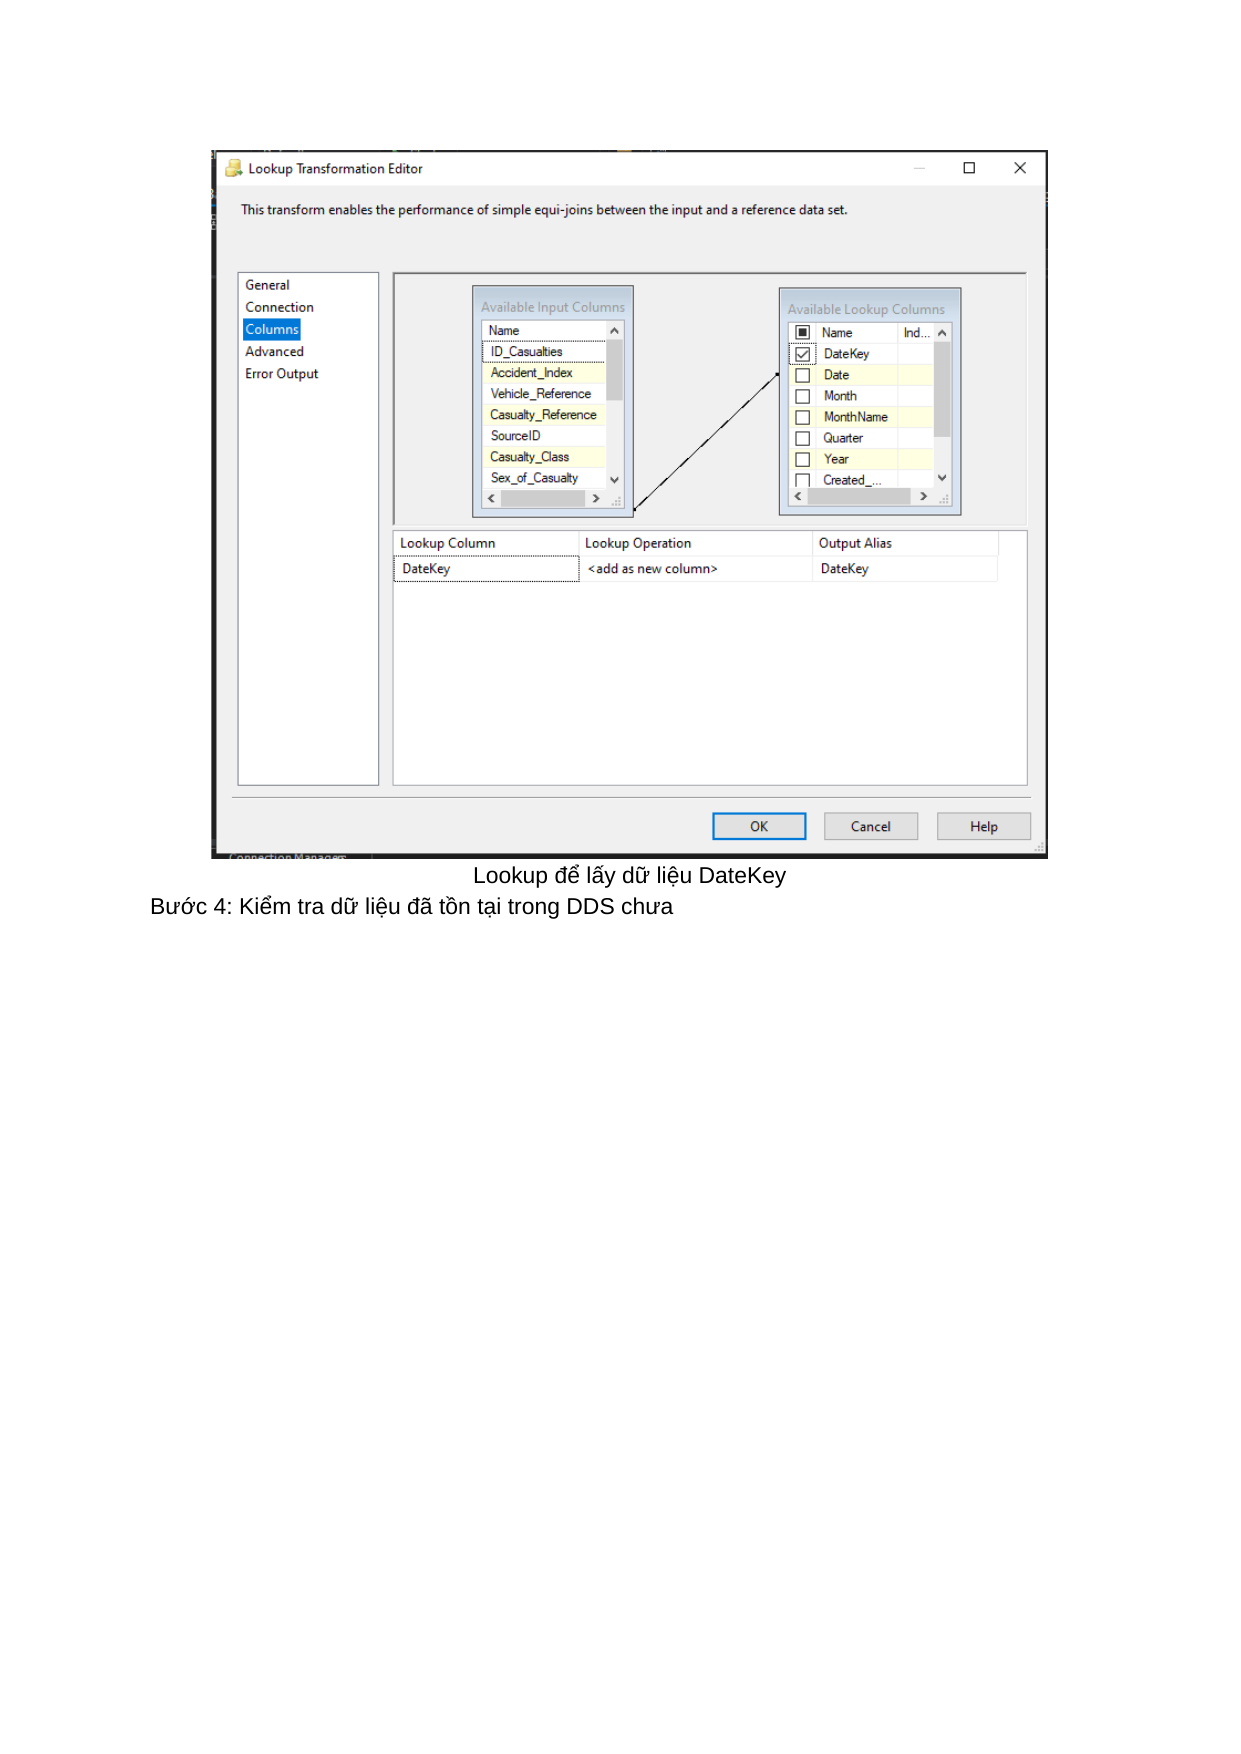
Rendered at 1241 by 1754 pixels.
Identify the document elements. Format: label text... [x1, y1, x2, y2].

text Bước 4: Kiểm tra dữ liệu đã tồn tại trong DDS chưa [150, 893, 1109, 919]
picture [211, 150, 1048, 859]
text Lookup để lấy dữ liệu DateKey [150, 862, 1109, 889]
